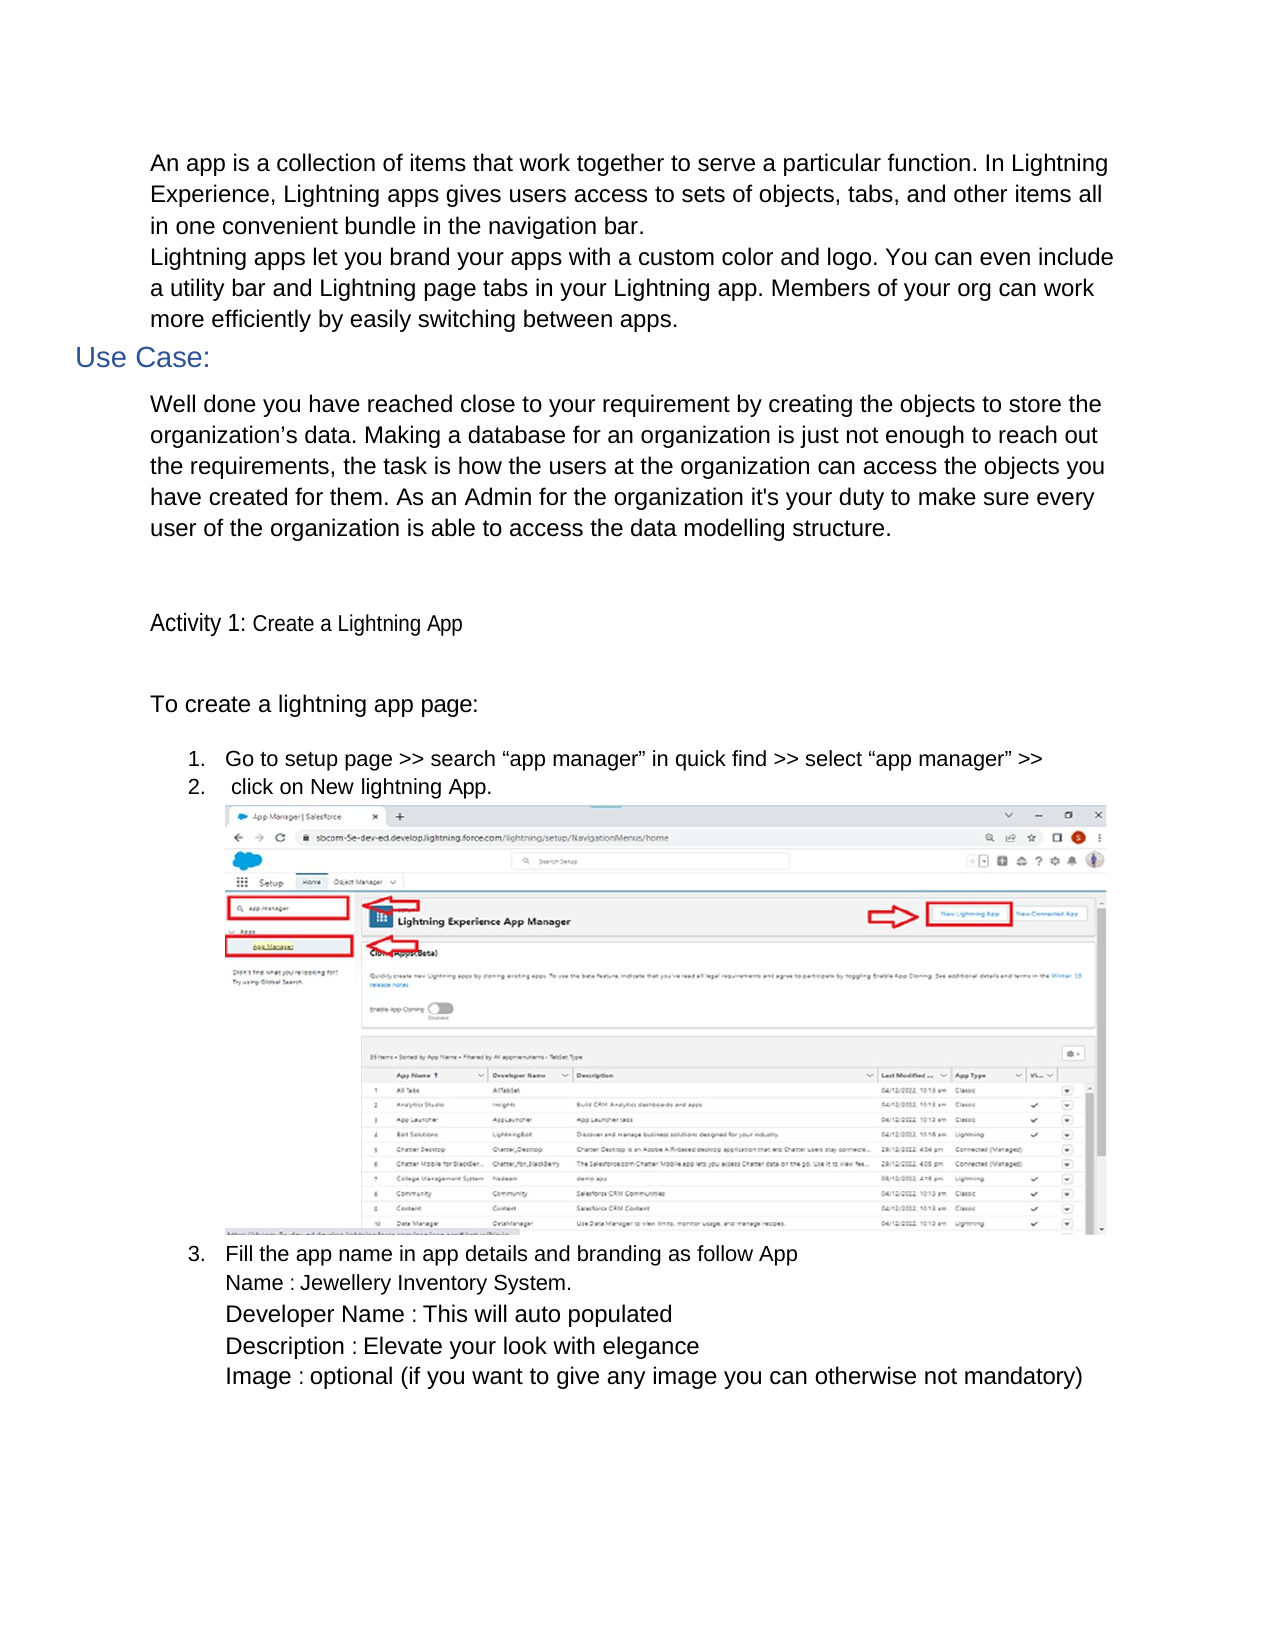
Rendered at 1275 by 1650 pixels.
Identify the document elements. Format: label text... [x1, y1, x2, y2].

text To create a lightning app page: [150, 690, 1200, 718]
text An app is a collection of items that work together to serve a particular function. In Lightning Experience, Lightning apps gives users access to sets of objects, tabs, and other items all in one convenient bundle in the navigation bar. [150, 149, 1125, 239]
text Well done you have reached close to your requirement by creating the objects to store the organization’s data. Making a database for an organization is just not enough to reach out the requirements, the task is how the users at the organization can access the objects you have created for them. As an Admin for the organization it's your duty to make sure every user of the organization is able to access the data modelling structure. [150, 389, 1125, 542]
list Go to setup page >> search “app manager” in quick find >> select “app manager” >> [188, 745, 1200, 771]
picture [225, 805, 1107, 1235]
subtitle Use Case: [75, 340, 1200, 374]
text Image : optional (if you want to give any image you can otherwise not mandatory) [225, 1364, 1200, 1390]
text Lightning apps let you brand your apps with a custom color and logo. You can even include a utility bar and Lightning page tabs in your Lightning app. Members of your org can work more efficiently by easily switching between apps. [150, 243, 1125, 333]
text Developer Name : This will auto populated Description : Elevate your look with elegance [225, 1299, 784, 1359]
text Activity 1: Create a Lightning App [150, 608, 1200, 637]
list click on New lightning App. [188, 774, 1200, 799]
list Fill the app name in app details and branding as follow App Name : Jewellery Inventory System. [188, 800, 826, 1295]
